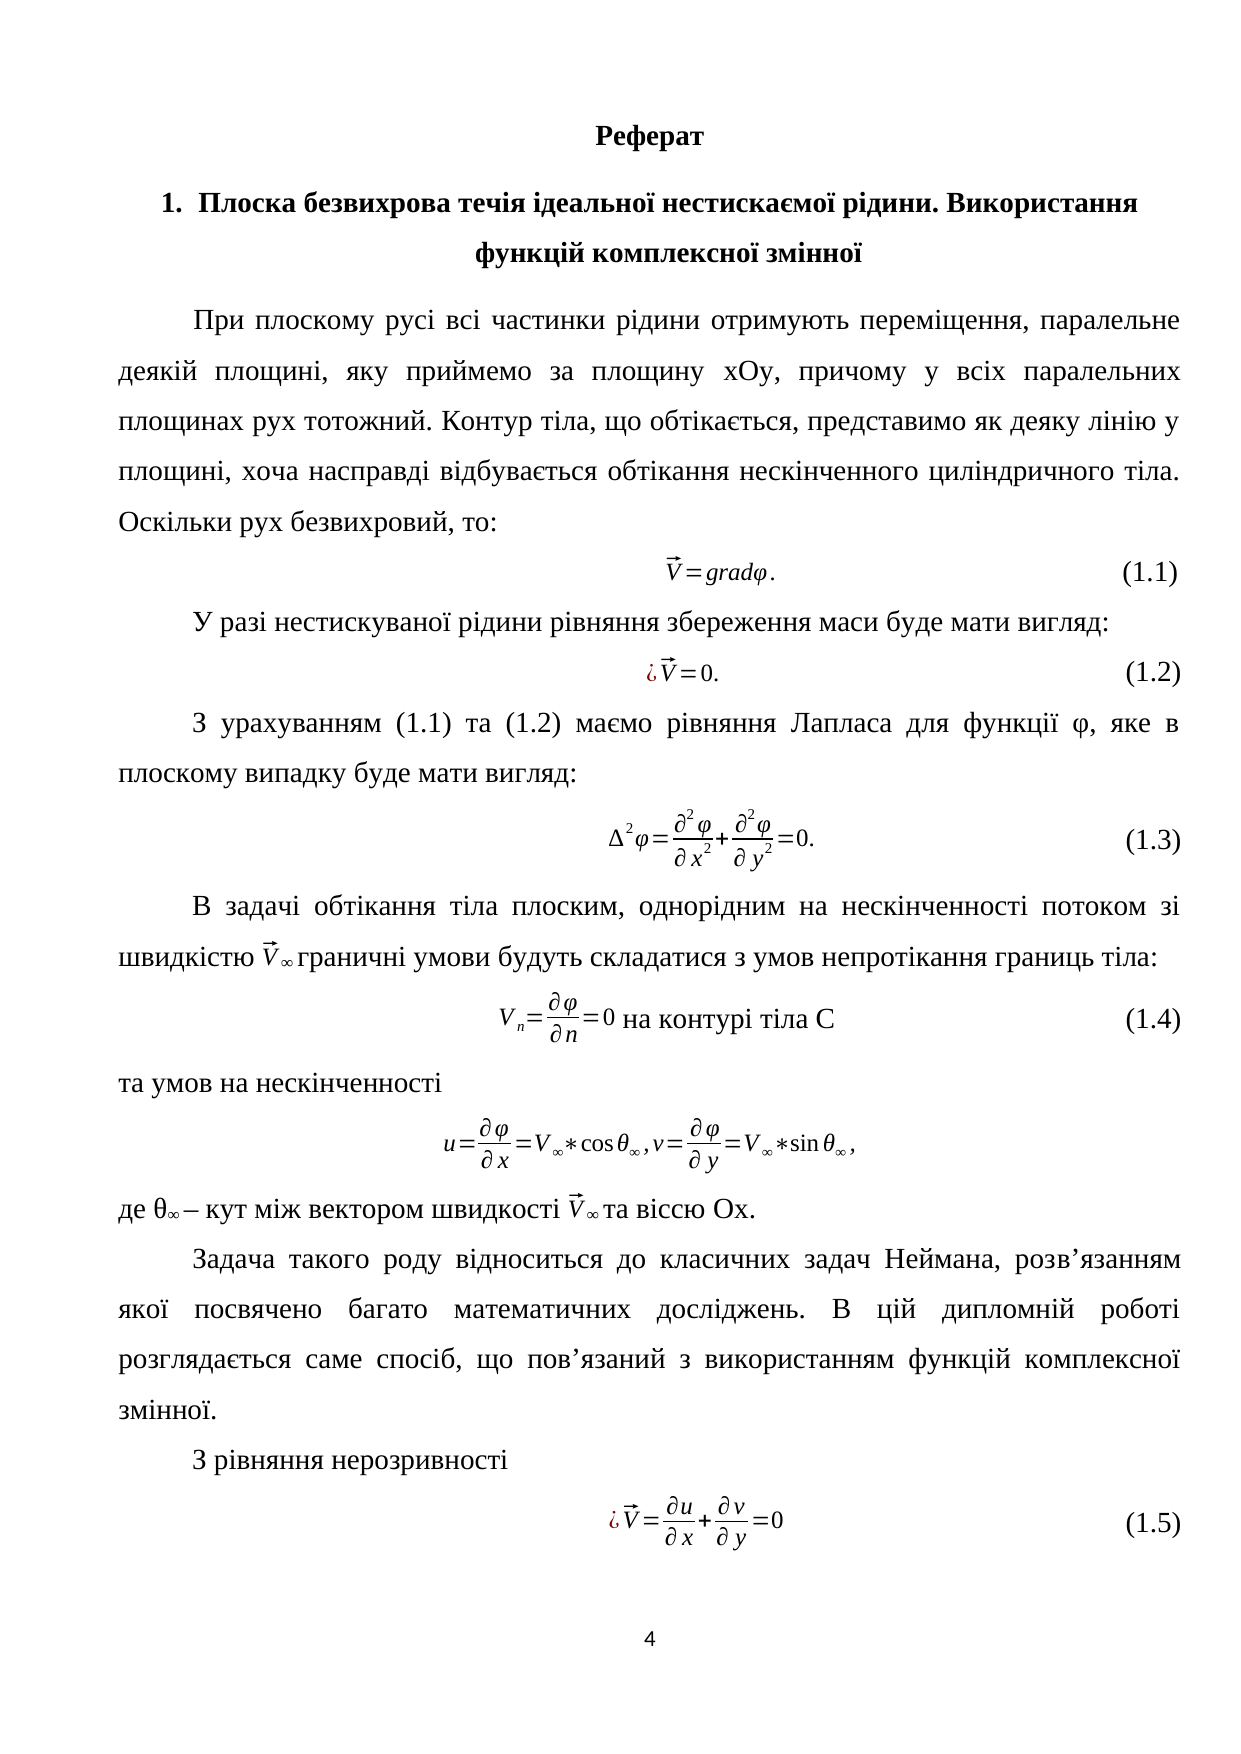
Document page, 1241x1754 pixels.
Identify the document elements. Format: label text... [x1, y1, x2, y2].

text В задачі обтікання тіла плоским, однорідним на нескінченності потоком зі швидкістю ∞ граничні умови будуть складатися з умов непротікання границь тіла: [118, 888, 1181, 972]
text З урахуванням (1.1) та (1.2) маємо рівняння Лапласа для функції φ, яке в плоскому випадку буде мати вигляд: [118, 705, 1181, 789]
text (1.5) [118, 1493, 1181, 1552]
text У разі нестискуваної рідини рівняння збереження маси буде мати вигляд: [118, 604, 1181, 638]
text Задача такого роду відноситься до класичних задач Неймана, розв’язанням якої посвячено багато математичних досліджень. В цій дипломній роботі розглядається саме спосіб, що пов’язаний з використанням функцій комплексної змінної. [118, 1241, 1181, 1426]
text де θ∞ – кут між вектором швидкості ∞ та віссю Ox. [118, 1191, 1181, 1224]
text При плоскому русі всі частинки рідини отримують переміщення, паралельне деякій площині, яку приймемо за площину xOy, причому у всіх паралельних площинах рух тотожний. Контур тіла, що обтікається, представимо як деяку лінію у площині, хоча насправді відбувається обтікання нескінченного циліндричного тіла. Оскільки рух безвихровий, то: [118, 302, 1181, 537]
list Плоска безвихрова течія ідеальної нестискаємої рідини. Використання функцій комплексної змінної [118, 185, 1181, 269]
text Реферат [118, 118, 1181, 152]
text та умов на нескінченності [118, 1065, 1181, 1098]
text на контурі тіла С (1.4) [118, 989, 1181, 1048]
text (1.3) [118, 806, 1181, 872]
text (1.2) [118, 654, 1181, 688]
text (1.1) [118, 554, 1181, 587]
text З рівняння нерозривності [118, 1442, 1181, 1476]
